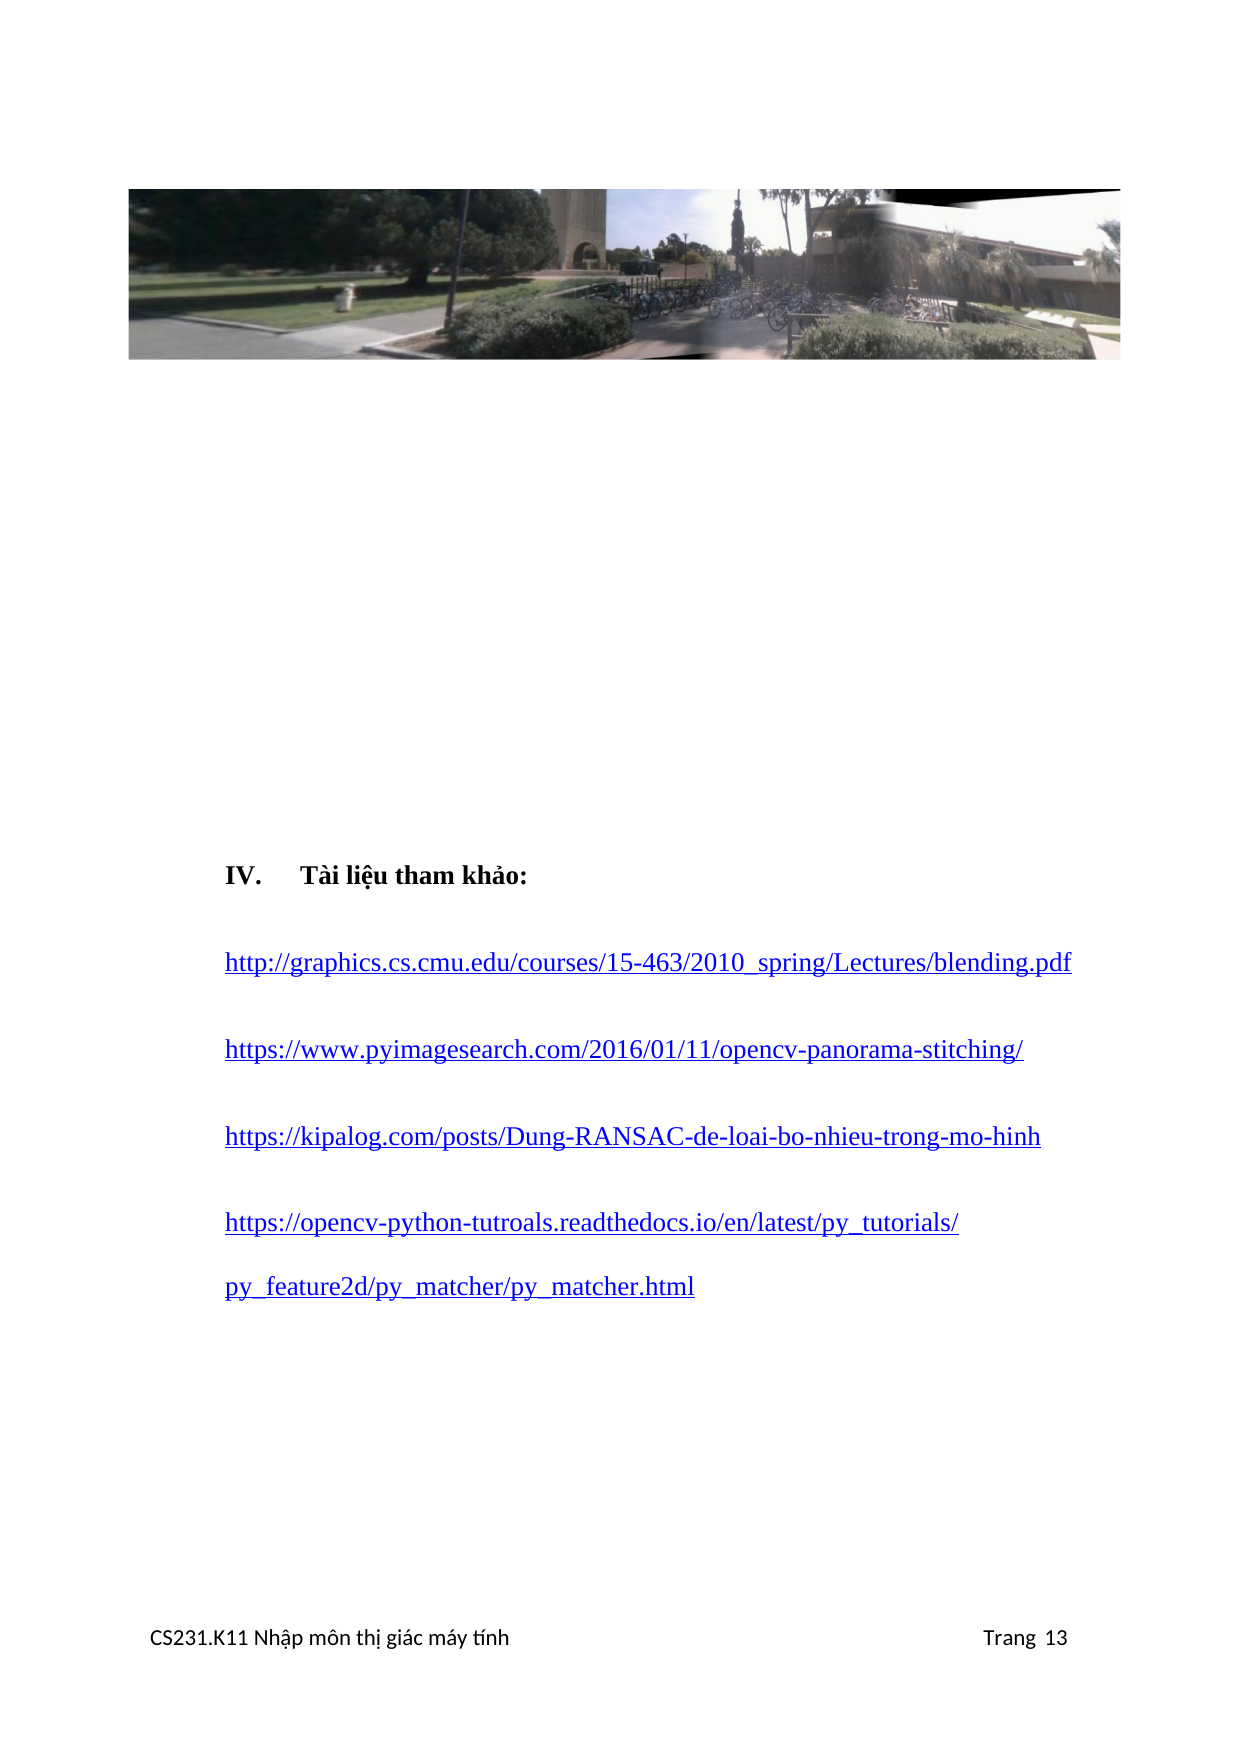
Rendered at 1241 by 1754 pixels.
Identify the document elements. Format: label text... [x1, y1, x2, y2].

list https://www.pyimagesearch.com/2016/01/11/opencv-panorama-stitching/ [187, 1032, 1090, 1065]
list https://kipalog.com/posts/Dung-RANSAC-de-loai-bo-nhieu-trong-mo-hinh [187, 1119, 1090, 1152]
list https://opencv-python-tutroals.readthedocs.io/en/latest/py_tutorials/py_feature2d/py_matcher/py_matcher.html [187, 1206, 1090, 1301]
list http://graphics.cs.cmu.edu/courses/15-463/2010_spring/Lectures/blending.pdf [187, 945, 1090, 978]
picture [128, 189, 1121, 360]
list IV. Tài liệu tham khảo: [187, 858, 1090, 891]
